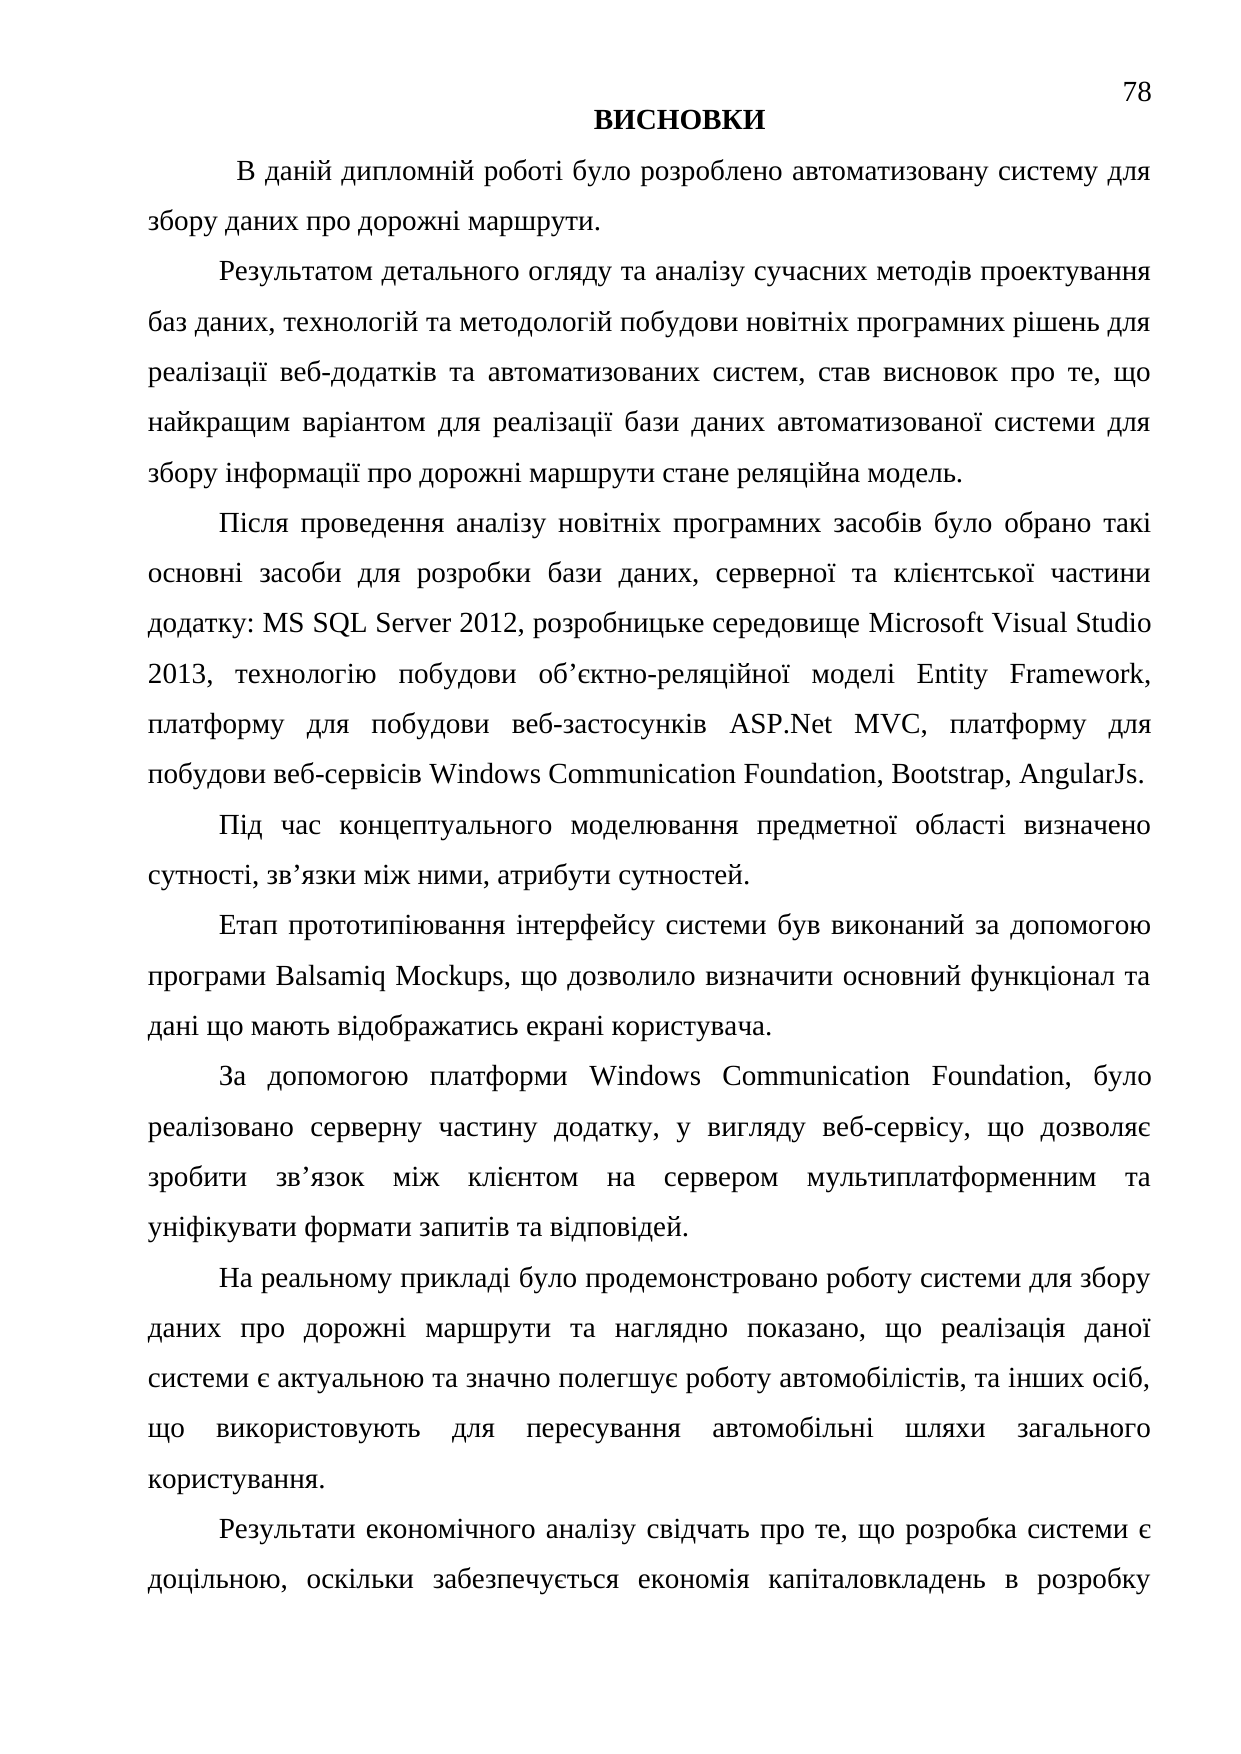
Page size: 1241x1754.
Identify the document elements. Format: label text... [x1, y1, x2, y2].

text Результатом детального огляду та аналізу сучасних методів проектування баз даних, технологій та методологій побудови новітніх програмних рішень для реалізації веб-додатків та автоматизованих систем, став висновок про те, що найкращим варіантом для реалізації бази даних автоматизованої системи для збору інформації про дорожні маршрути стане реляційна модель. [148, 253, 1152, 488]
text На реальному прикладі було продемонстровано роботу системи для збору даних про дорожні маршрути та наглядно показано, що реалізація даної системи є актуальною та значно полегшує роботу автомобілістів, та інших осіб, що використовують для пересування автомобільні шляхи загального користування. [148, 1260, 1152, 1494]
text Етап прототипіювання інтерфейсу системи був виконаний за допомогою програми Balsamiq Mockups, що дозволило визначити основний функціонал та дані що мають відображатись екрані користувача. [148, 907, 1152, 1042]
text Під час концептуального моделювання предметної області визначено сутності, зв’язки між ними, атрибути сутностей. [148, 807, 1152, 891]
text За допомогою платформи Windows Communication Foundation, було реалізовано серверну частину додатку, у вигляду веб-сервісу, що дозволяє зробити зв’язок між клієнтом на сервером мультиплатформенним та уніфікувати формати запитів та відповідей. [148, 1058, 1152, 1243]
text ВИСНОВКИ [148, 102, 1152, 136]
text Після проведення аналізу новітніх програмних засобів було обрано такі основні засоби для розробки бази даних, серверної та клієнтської частини додатку: MS SQL Server 2012, розробницьке середовище Microsoft Visual Studio 2013, технологію побудови об’єктно-реляційної моделі Entity Framework, платформу для побудови веб-застосунків ASP.Net MVC, платформу для побудови веб-сервісів Windows Communication Foundation, Bootstrap, AngularJs. [148, 505, 1152, 790]
text В даній дипломній роботі було розроблено автоматизовану систему для збору даних про дорожні маршрути. [148, 153, 1152, 237]
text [148, 1511, 1152, 1595]
